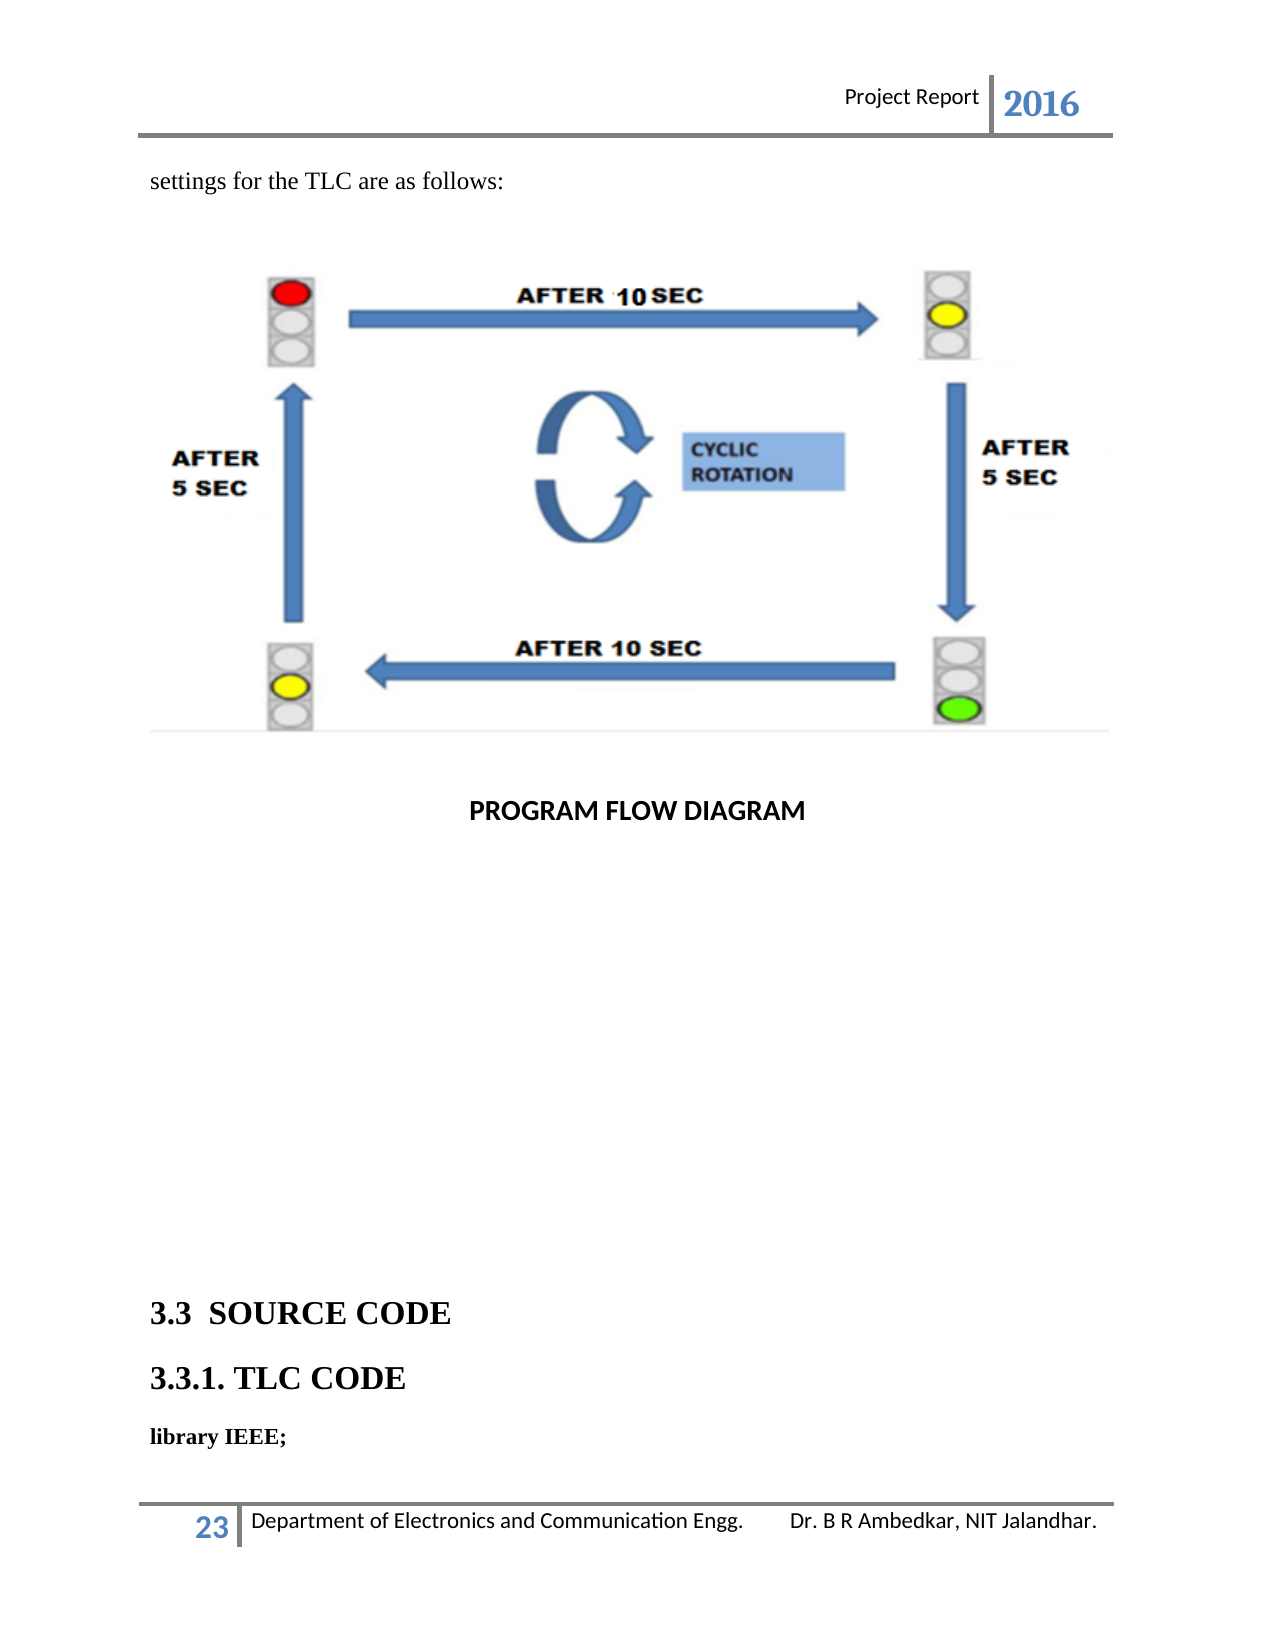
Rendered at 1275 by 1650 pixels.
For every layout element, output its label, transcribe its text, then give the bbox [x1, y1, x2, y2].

text 3.3.1. TLC CODE [150, 1358, 1125, 1397]
text 3.3 SOURCE CODE [150, 1293, 1125, 1332]
text library IEEE; [150, 1423, 1125, 1449]
picture [150, 252, 1110, 735]
text PROGRAM FLOW DIAGRAM [150, 792, 1125, 828]
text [150, 166, 1125, 194]
